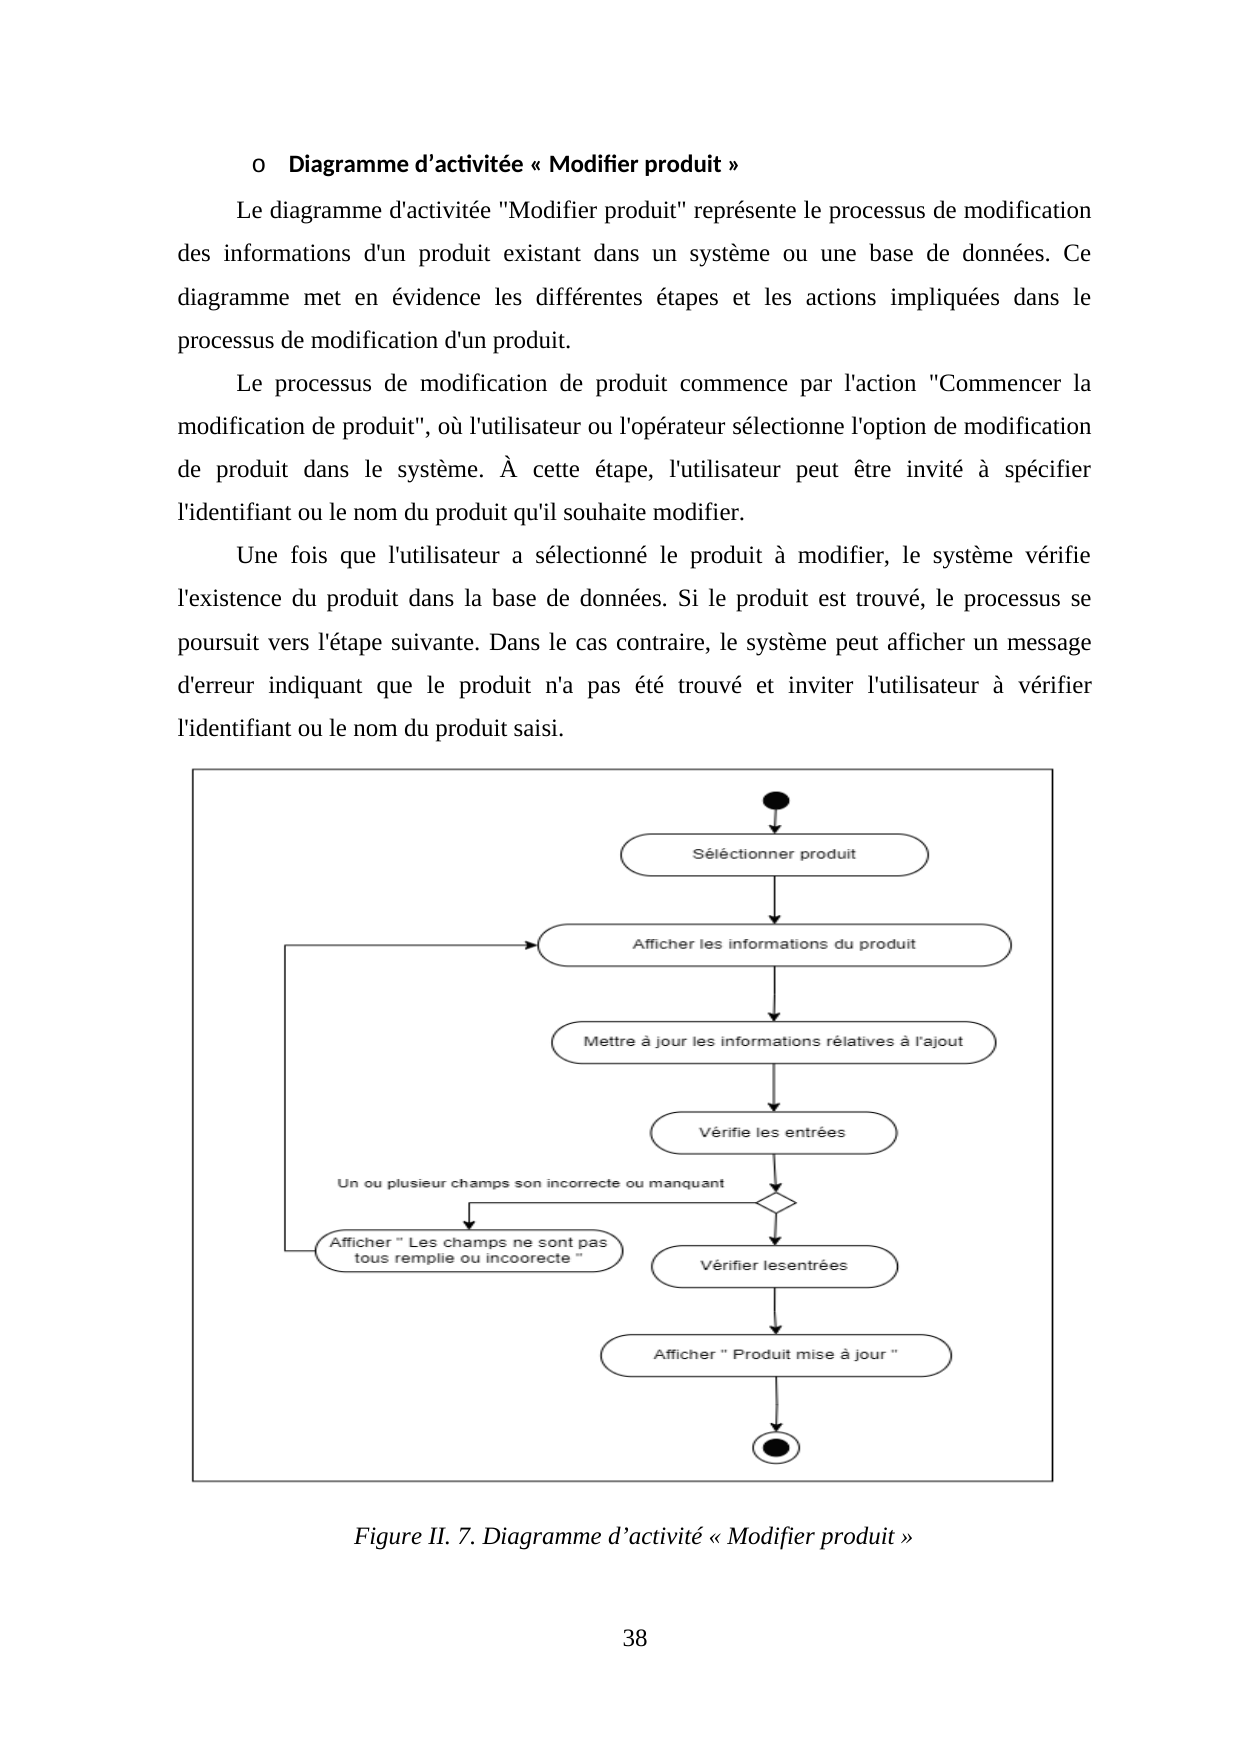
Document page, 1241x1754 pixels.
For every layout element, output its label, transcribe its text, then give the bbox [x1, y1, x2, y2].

subtitle Diagramme d’activitée « Modifier produit » [251, 148, 1092, 179]
text Figure II. 7. Diagramme d’activité « Modifier produit » [177, 1521, 1092, 1550]
text Une fois que l'utilisateur a sélectionné le produit à modifier, le système vérifie l'existence du produit dans la base de données. Si le produit est trouvé, le processus se poursuit vers l'étape suivante. Dans le cas contraire, le système peut afficher un message d'erreur indiquant que le produit n'a pas été trouvé et inviter l'utilisateur à vérifier l'identifiant ou le nom du produit saisi. [177, 540, 1092, 742]
picture [177, 755, 1095, 1491]
text Le diagramme d'activitée "Modifier produit" représente le processus de modification des informations d'un produit existant dans un système ou une base de données. Ce diagramme met en évidence les différentes étapes et les actions impliquées dans le processus de modification d'un produit. [177, 195, 1092, 353]
text Le processus de modification de produit commence par l'action "Commencer la modification de produit", où l'utilisateur ou l'opérateur sélectionne l'option de modification de produit dans le système. À cette étape, l'utilisateur peut être invité à spécifier l'identifiant ou le nom du produit qu'il souhaite modifier. [177, 368, 1092, 526]
